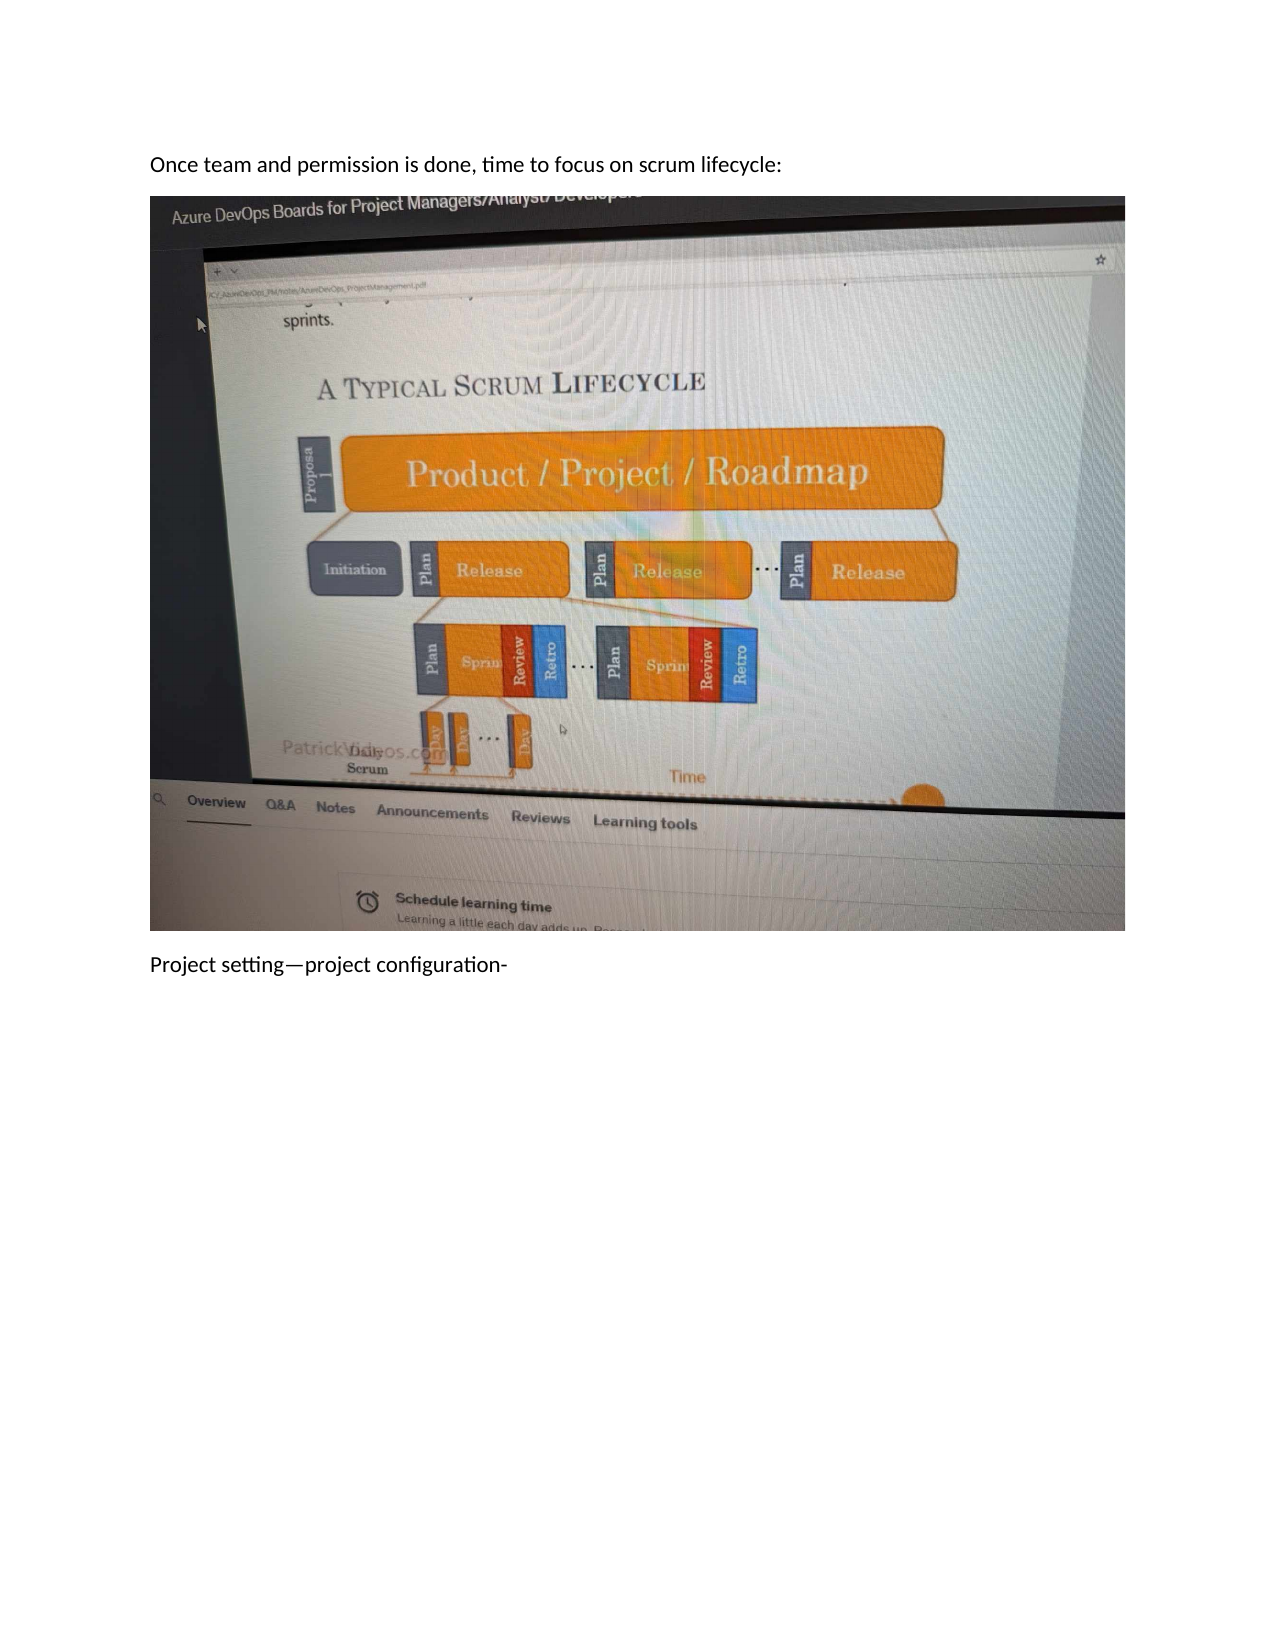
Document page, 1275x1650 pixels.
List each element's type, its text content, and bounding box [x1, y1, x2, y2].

text Once team and permission is done, time to focus on scrum lifecycle: [150, 150, 1125, 178]
picture [150, 196, 1125, 931]
text Project setting—project configuration- [150, 950, 1125, 978]
